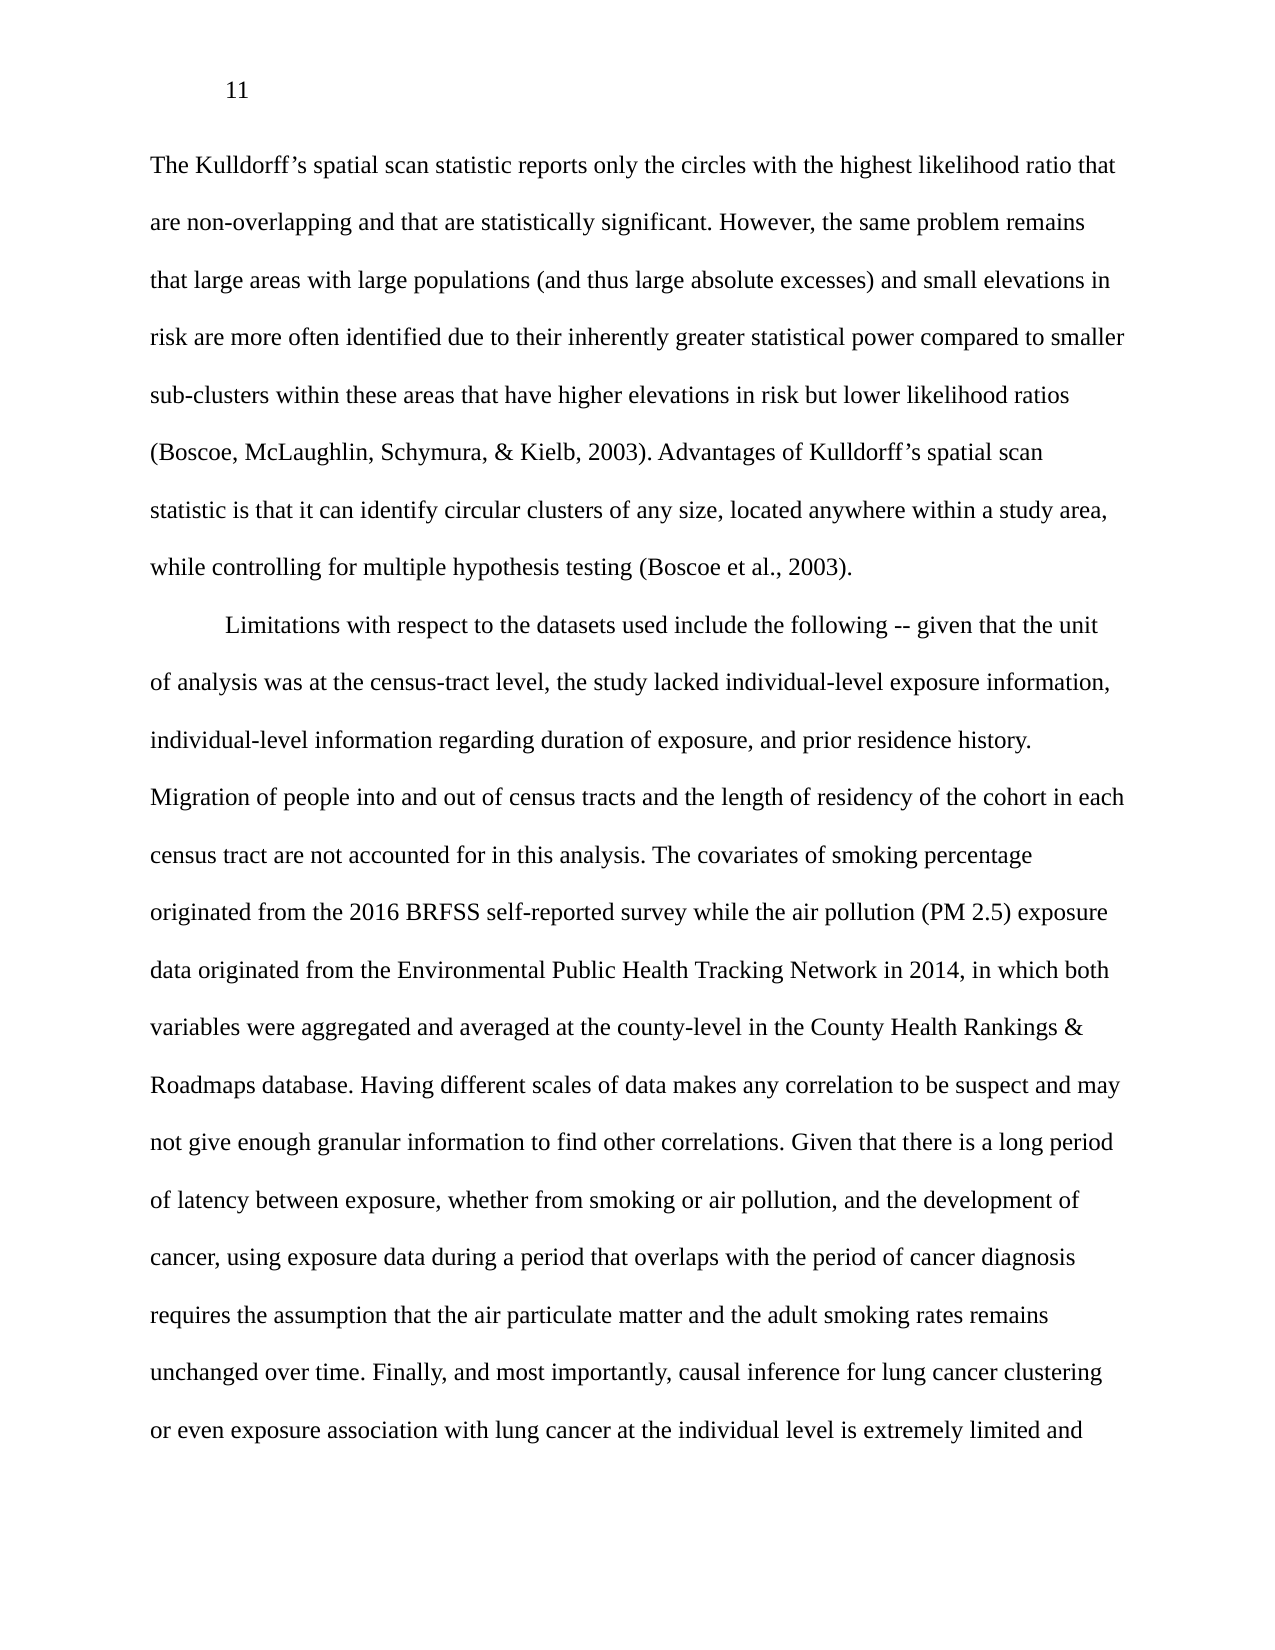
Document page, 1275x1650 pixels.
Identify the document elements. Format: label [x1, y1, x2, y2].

text [150, 610, 1125, 1444]
text [150, 150, 1125, 581]
